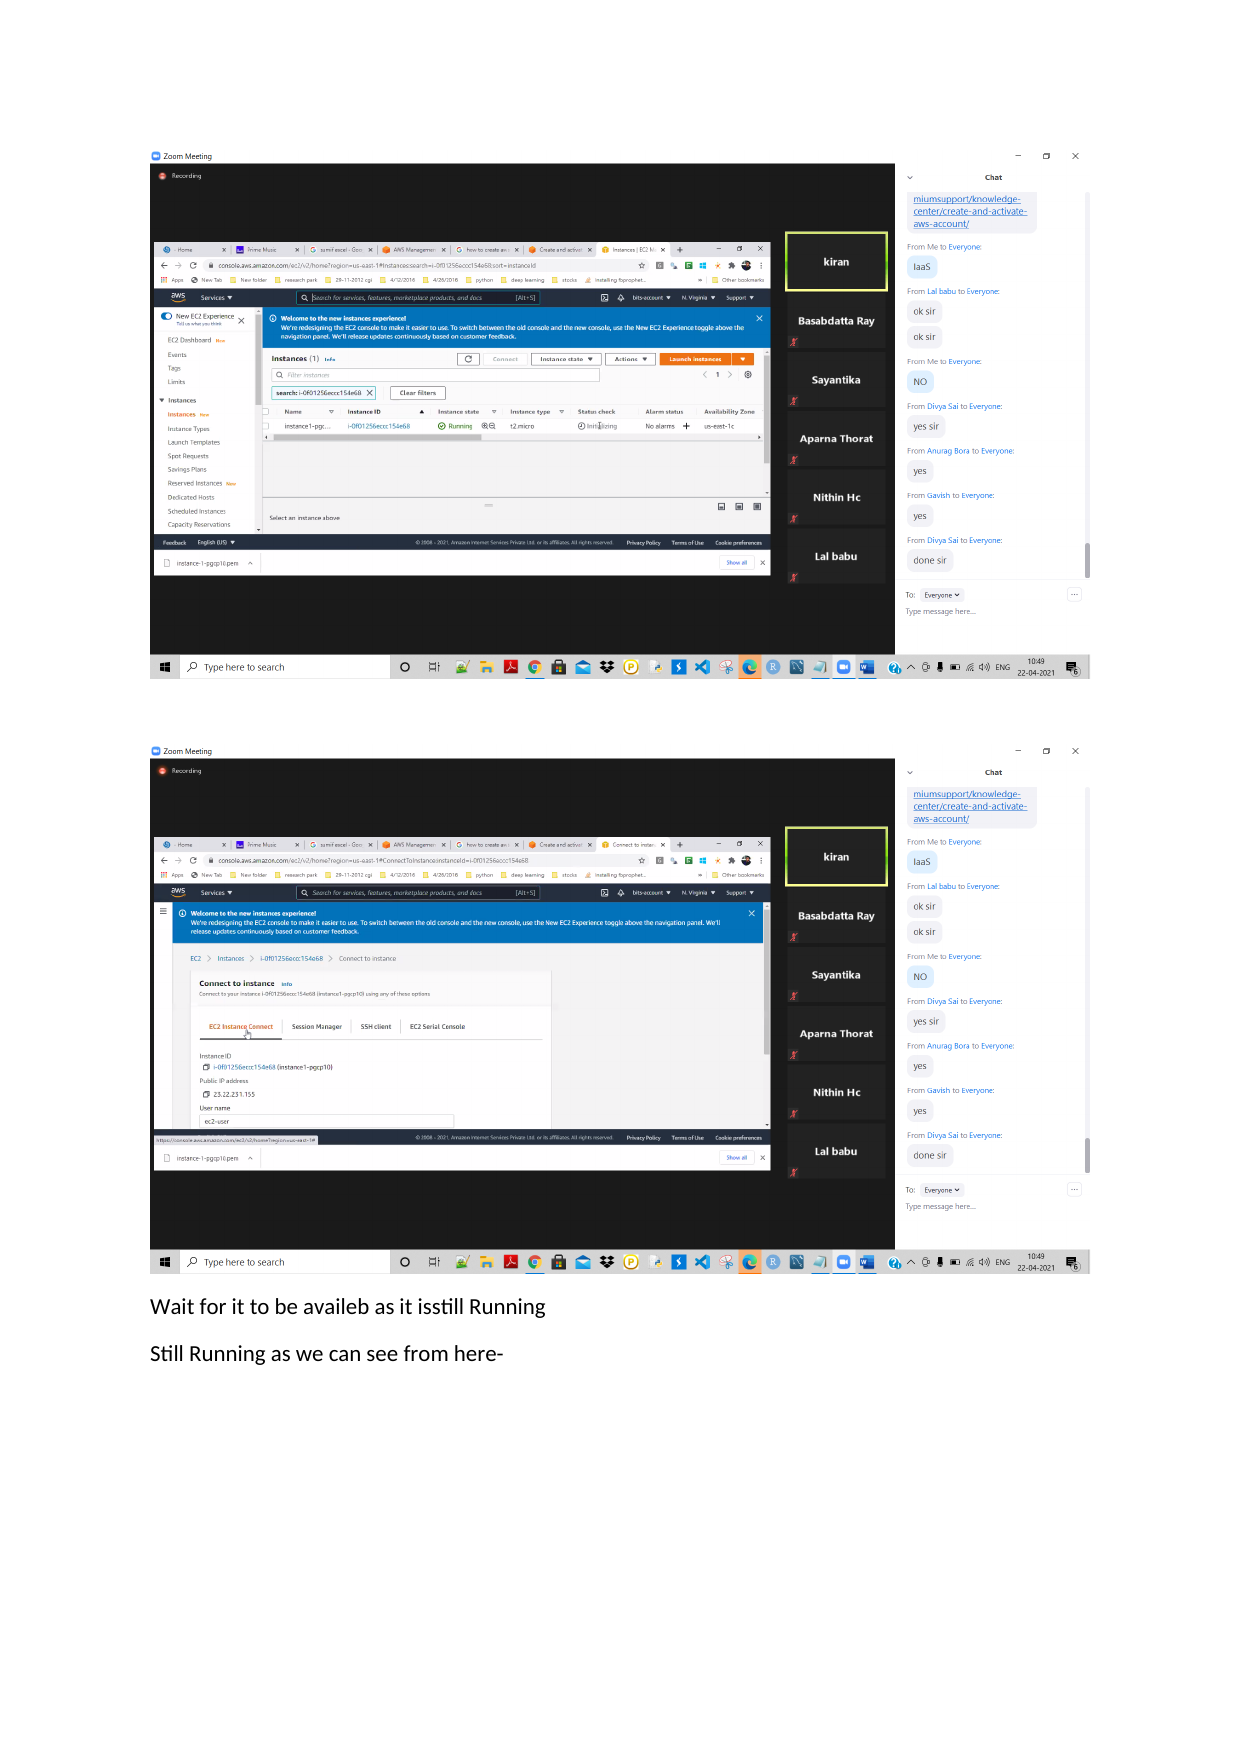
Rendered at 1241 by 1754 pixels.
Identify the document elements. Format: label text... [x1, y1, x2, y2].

picture [150, 744, 1091, 1274]
text Wait for it to be availeb as it isstill Running [150, 1292, 1090, 1320]
picture [150, 150, 1091, 679]
text Still Running as we can see from here- [150, 1339, 1090, 1367]
